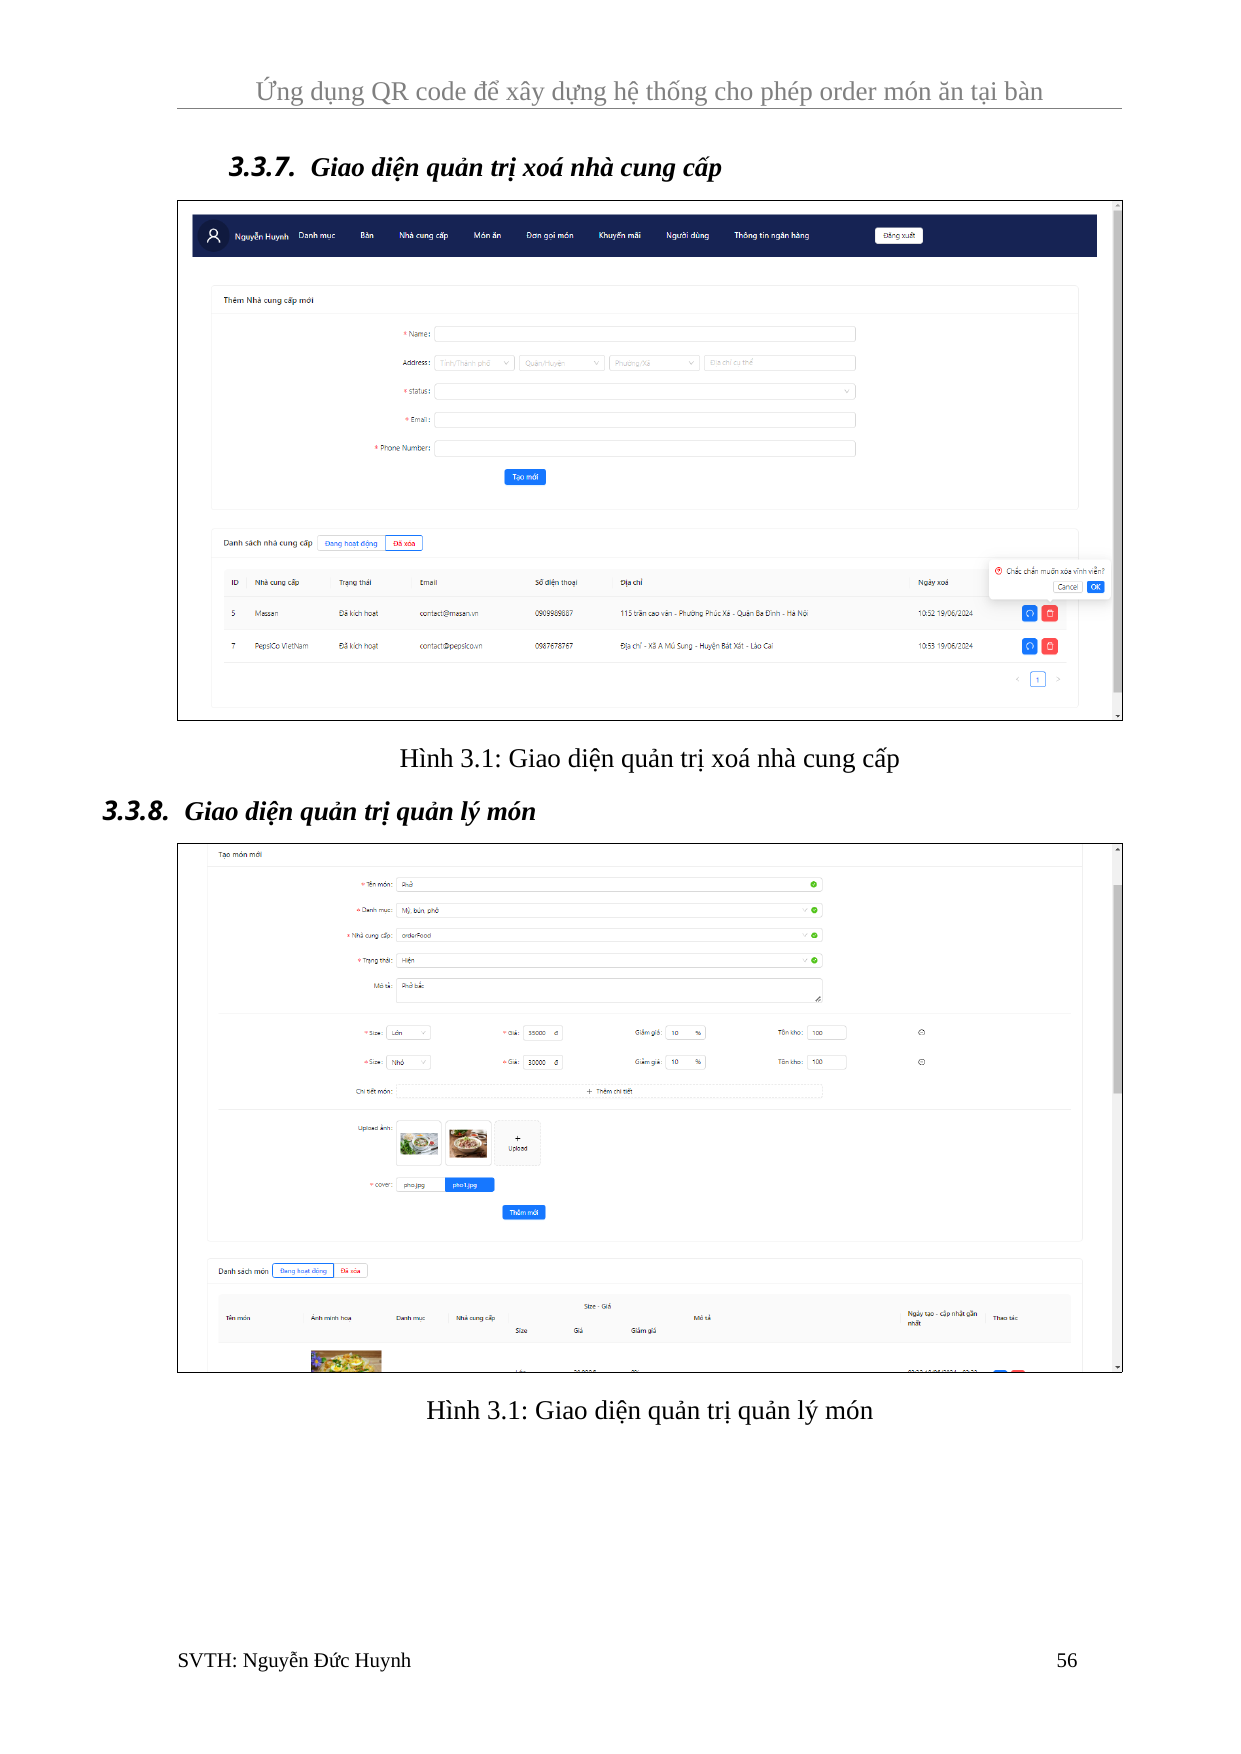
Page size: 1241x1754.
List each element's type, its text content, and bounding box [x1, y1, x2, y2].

subtitle Giao diện quản trị xoá nhà cung cấp [177, 742, 1122, 773]
picture [178, 201, 1122, 720]
picture [178, 844, 1122, 1372]
subtitle Giao diện quản trị quản lý món [102, 791, 1122, 828]
subtitle Giao diện quản trị quản lý món [177, 1394, 1122, 1425]
subtitle Giao diện quản trị xoá nhà cung cấp [177, 148, 1122, 184]
